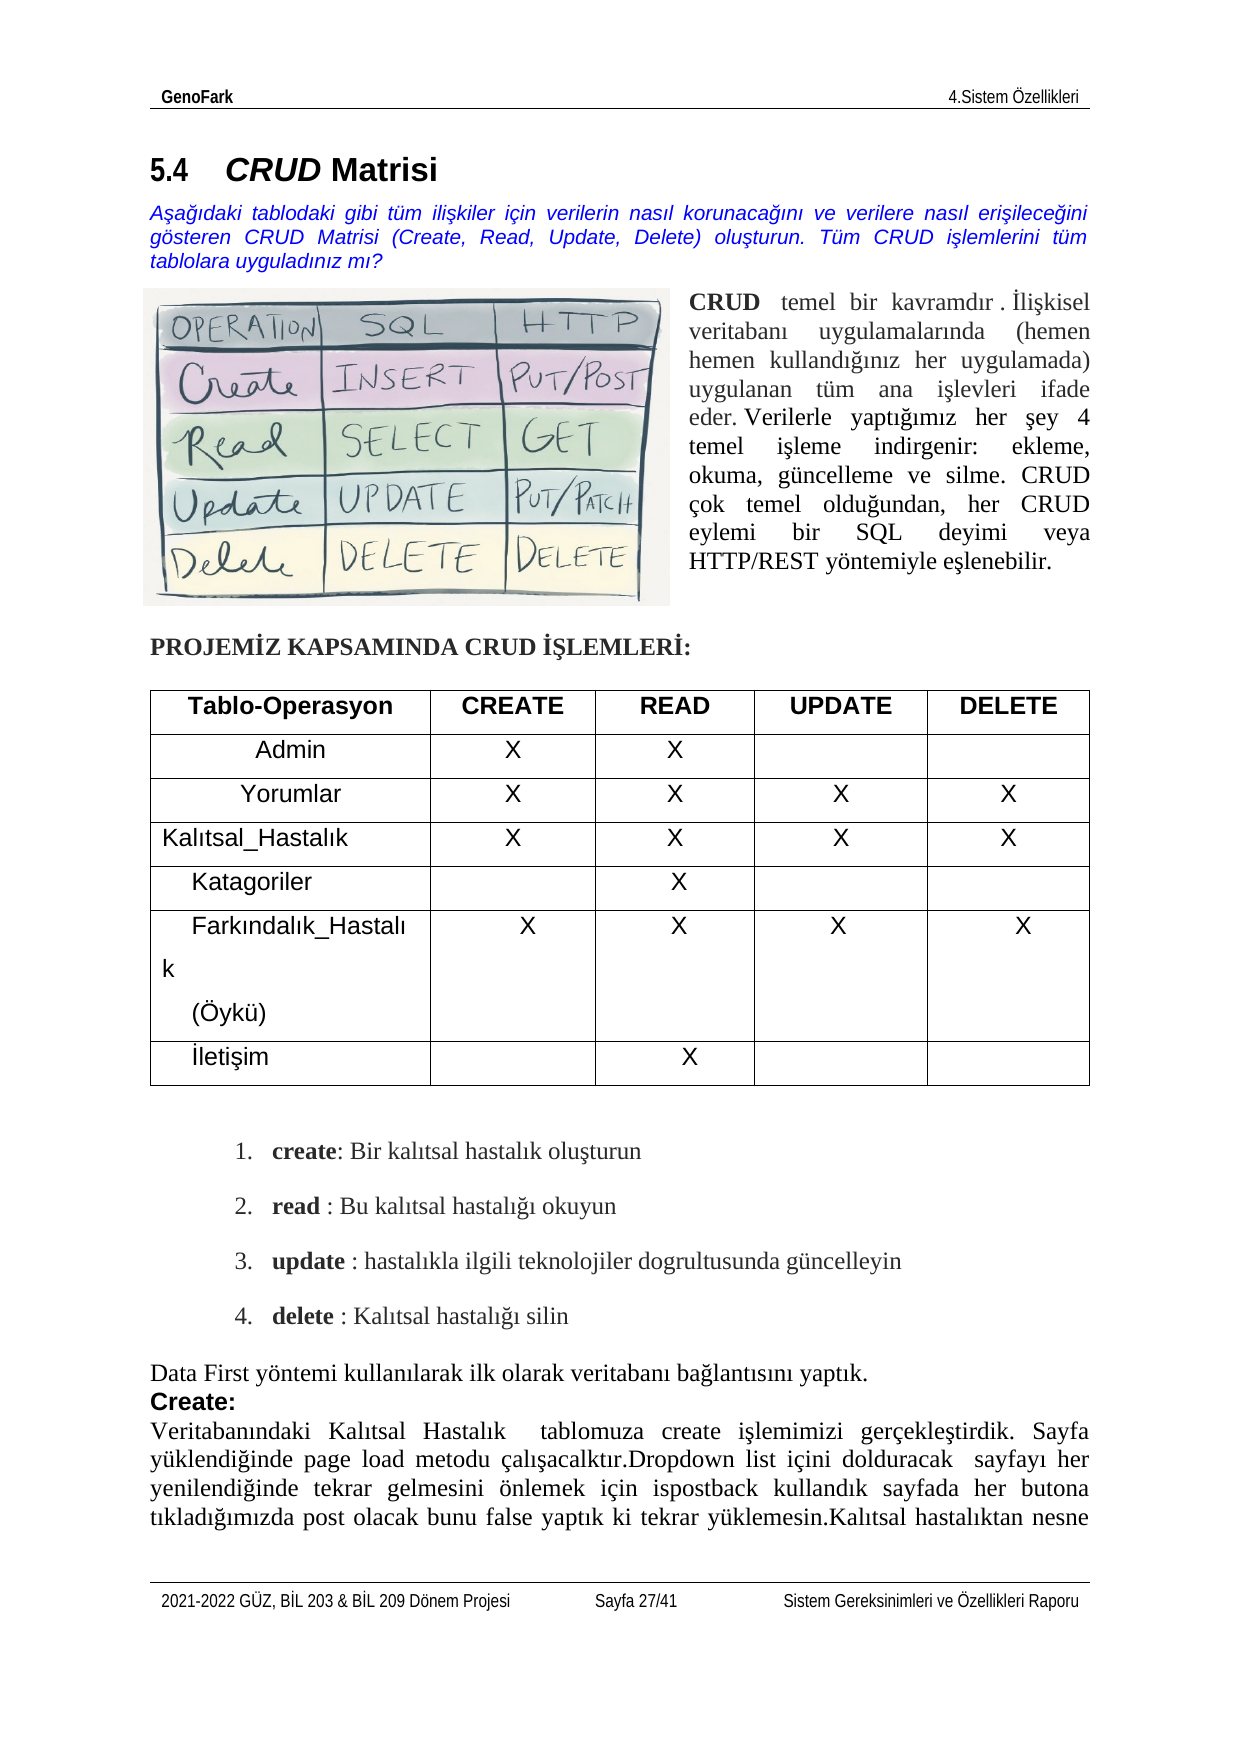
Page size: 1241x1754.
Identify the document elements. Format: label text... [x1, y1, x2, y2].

table_cell X [431, 911, 595, 1041]
table_cell X [431, 735, 595, 778]
table_cell X [596, 823, 754, 866]
text Data First yöntemi kullanılarak ilk olarak veritabanı bağlantısını yaptık. [150, 1358, 1090, 1387]
table_cell X [596, 735, 754, 778]
table_cell [431, 1042, 595, 1085]
table_cell X [596, 867, 754, 910]
table_cell [928, 1042, 1089, 1085]
list create: Bir kalıtsal hastalık oluşturun [234, 1136, 1090, 1164]
table_cell X [431, 779, 595, 822]
table_cell [755, 735, 927, 778]
list delete : Kalıtsal hastalığı silin [234, 1301, 1090, 1329]
table_cell X [431, 823, 595, 866]
table_cell X [928, 779, 1089, 822]
table_cell [928, 867, 1089, 910]
table_cell Admin [151, 735, 430, 778]
table_header CREATE [431, 691, 595, 734]
table_cell X [755, 911, 927, 1041]
list read : Bu kalıtsal hastalığı okuyun [234, 1191, 1090, 1219]
picture [141, 288, 669, 604]
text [150, 1416, 1090, 1531]
table_cell X [596, 911, 754, 1041]
text Aşağıdaki tablodaki gibi tüm ilişkiler için verilerin nasıl korunacağını ve verilere nasıl erişileceğini gösteren CRUD Matrisi (Create, Read, Update, Delete) oluşturun. Tüm CRUD işlemlerini tüm tablolara uyguladınız mı? [150, 201, 1090, 273]
table_header Tablo-Operasyon [151, 691, 430, 734]
table_cell Katagoriler [151, 867, 430, 910]
table_header READ [596, 691, 754, 734]
table_cell [431, 867, 595, 910]
table_cell [928, 735, 1089, 778]
table_cell [755, 1042, 927, 1085]
text Create: [150, 1387, 1090, 1416]
table_cell İletişim [151, 1042, 430, 1085]
table_cell X [755, 823, 927, 866]
table_cell X [755, 779, 927, 822]
table_cell X [928, 911, 1089, 1041]
table_cell Yorumlar [151, 779, 430, 822]
table_cell [755, 867, 927, 910]
table_cell X [596, 1042, 754, 1085]
text PROJEMİZ KAPSAMINDA CRUD İŞLEMLERİ: [150, 632, 1090, 661]
list update : hastalıkla ilgili teknolojiler dogrultusunda güncelleyin [234, 1246, 1090, 1274]
table_header UPDATE [755, 691, 927, 734]
subtitle CRUD Matrisi [150, 150, 1090, 188]
table_cell X [928, 823, 1089, 866]
table_cell Farkındalık_Hastalık (Öykü) [151, 911, 430, 1041]
table_cell X [596, 779, 754, 822]
table_cell Kalıtsal_Hastalık [151, 823, 430, 866]
table_header DELETE [928, 691, 1089, 734]
